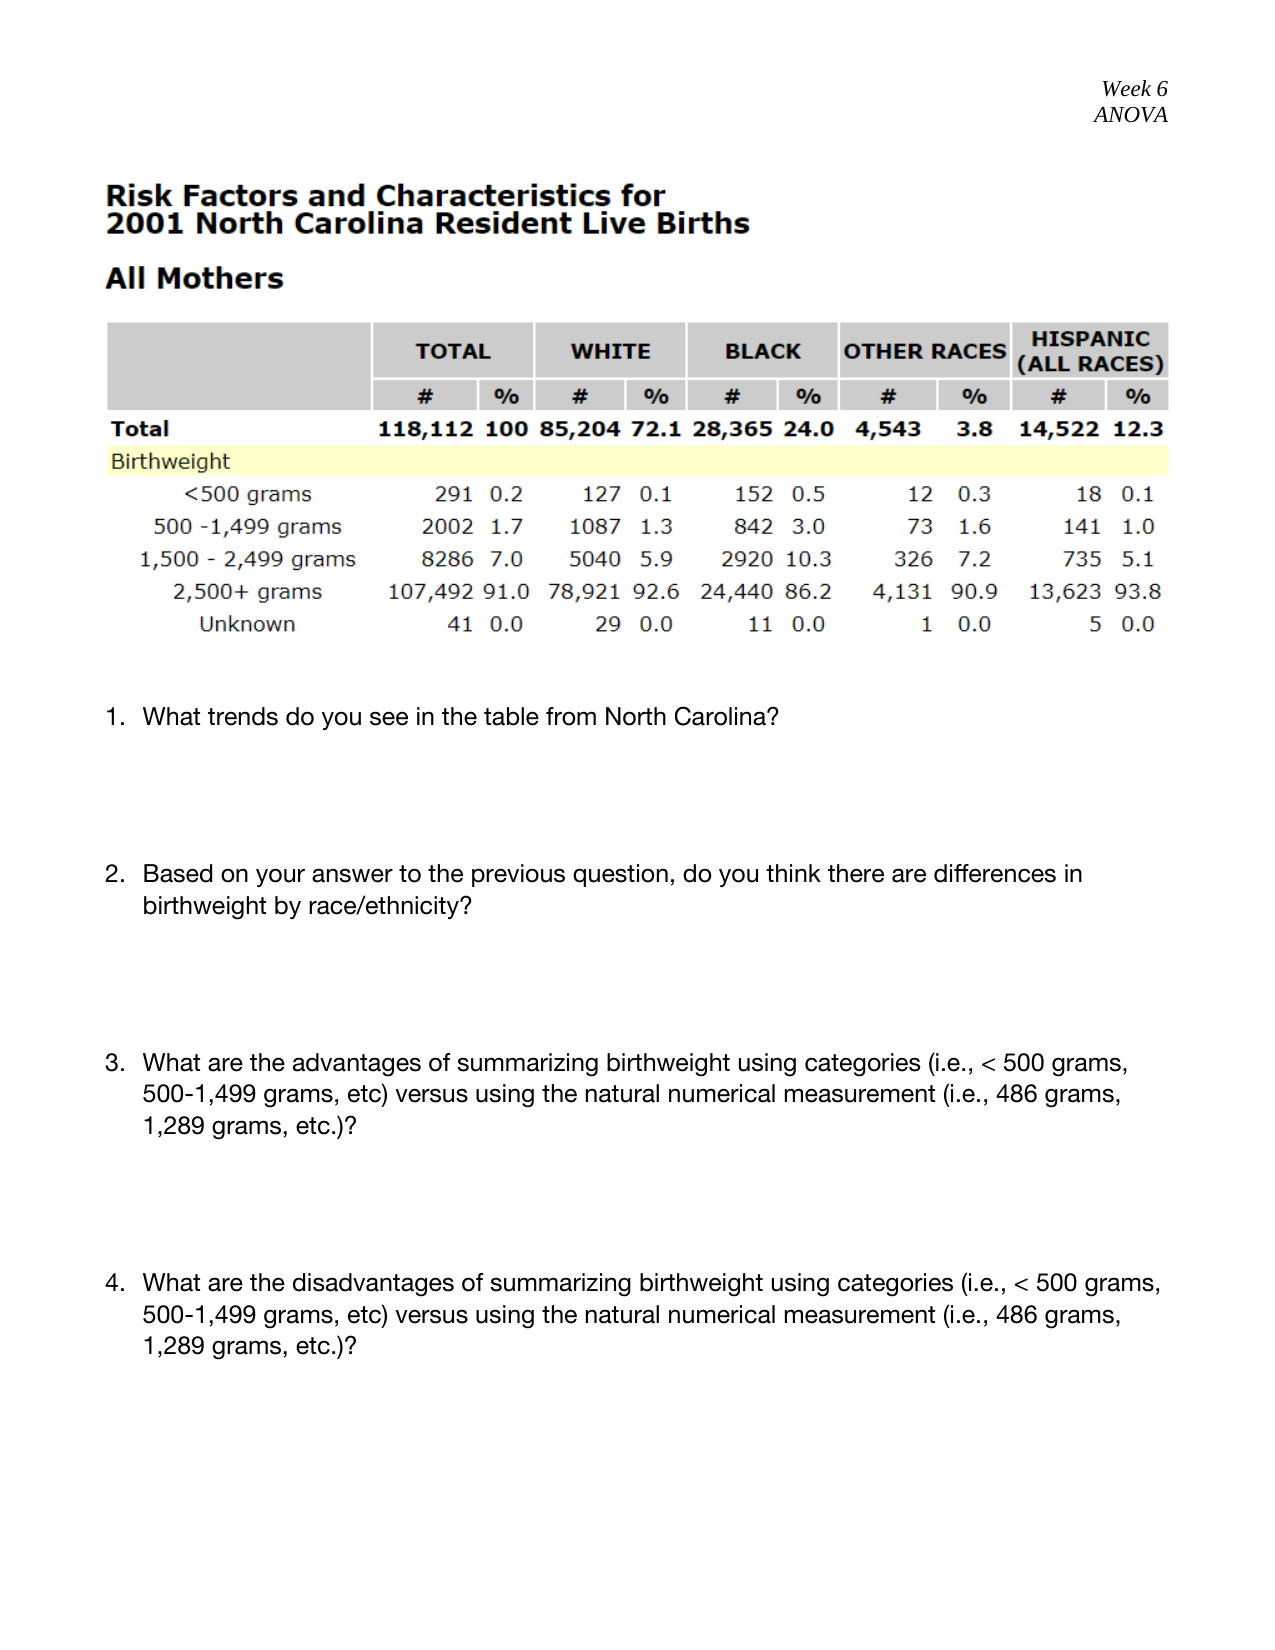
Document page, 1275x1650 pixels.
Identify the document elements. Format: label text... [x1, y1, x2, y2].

list What trends do you see in the table from North Carolina? [105, 701, 1170, 732]
list What are the advantages of summarizing birthweight using categories (i.e., < 500 grams, 500-1,499 grams, etc) versus using the natural numerical measurement (i.e., 486 grams, 1,289 grams, etc.)? [105, 1047, 1170, 1141]
list Based on your answer to the previous question, do you think there are differences in birthweight by race/ethnicity? [105, 858, 1170, 921]
picture [105, 180, 1170, 639]
list What are the disadvantages of summarizing birthweight using categories (i.e., < 500 grams, 500-1,499 grams, etc) versus using the natural numerical measurement (i.e., 486 grams, 1,289 grams, etc.)? [105, 1267, 1170, 1362]
